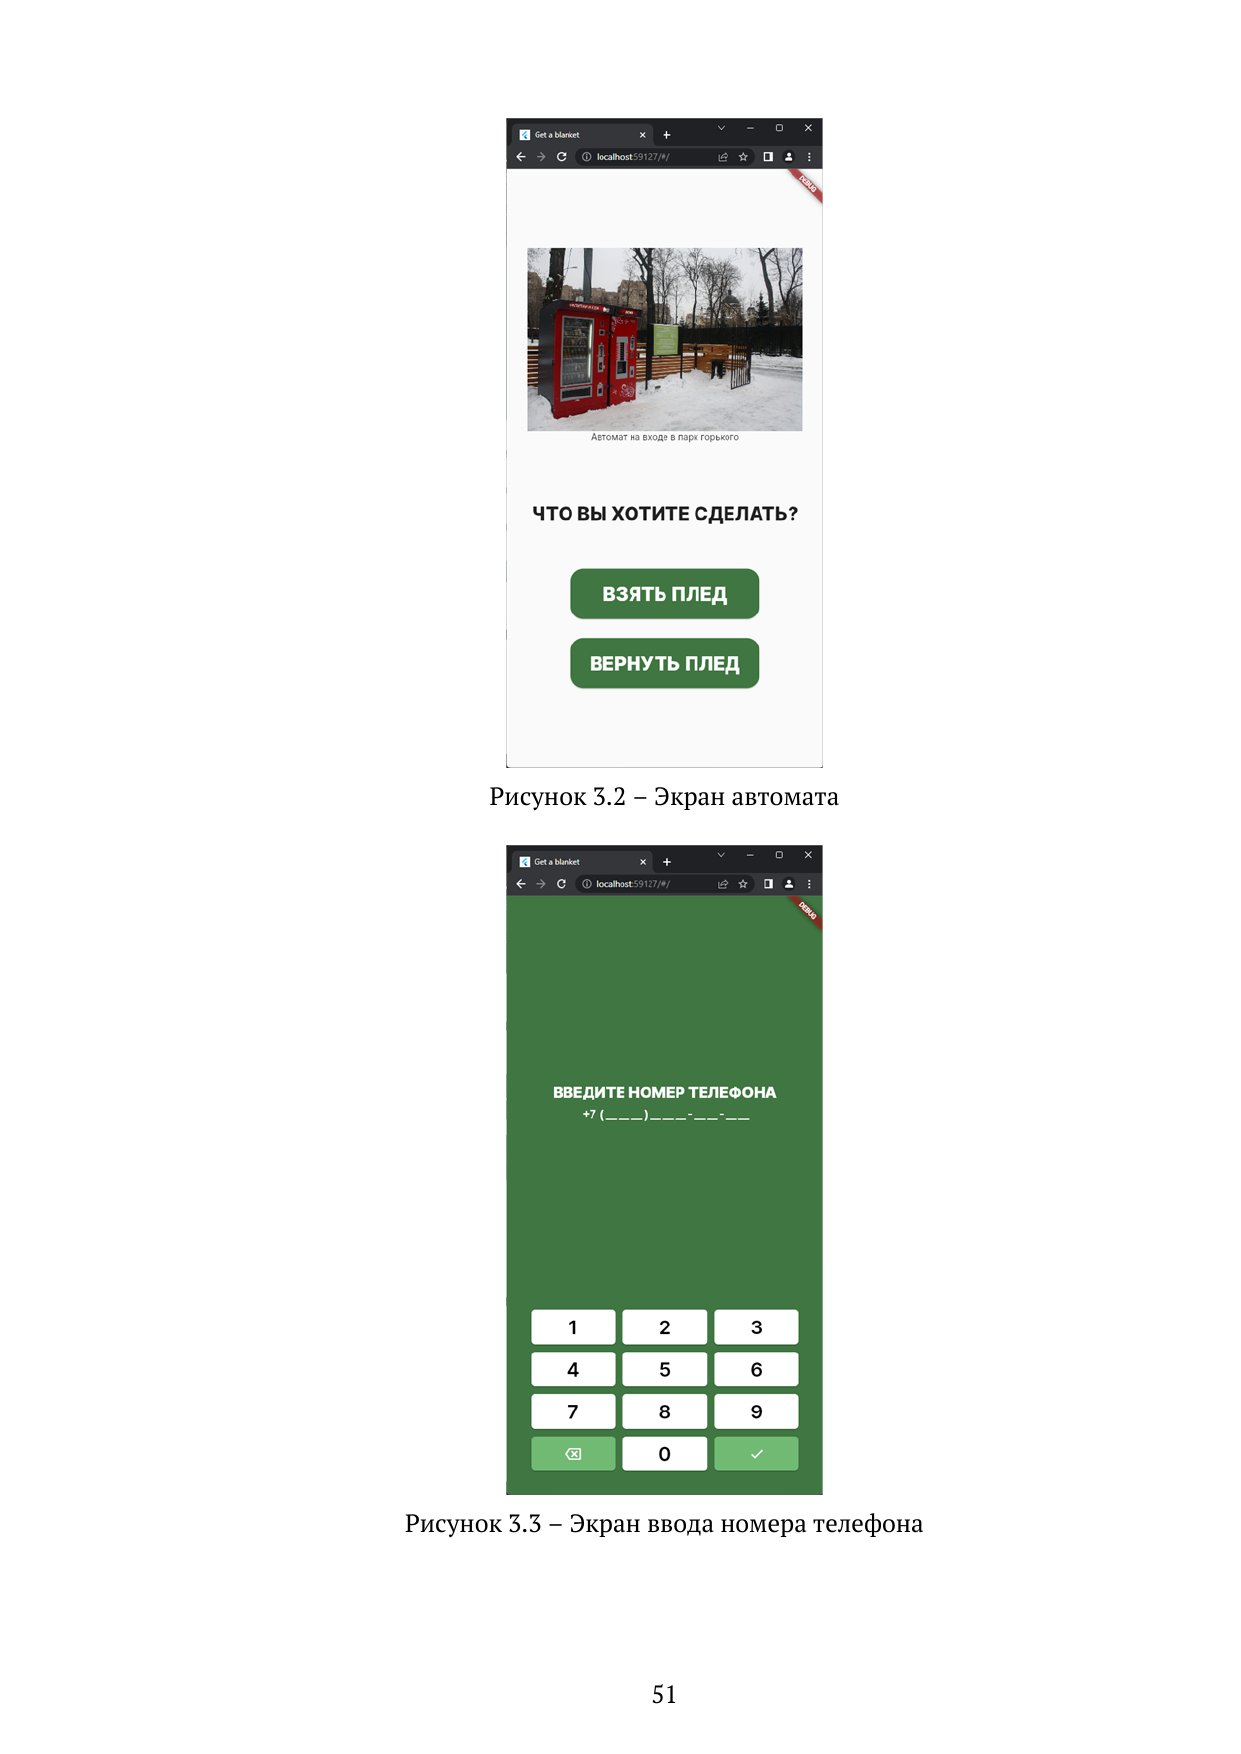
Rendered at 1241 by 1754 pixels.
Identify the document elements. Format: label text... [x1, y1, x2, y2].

picture [506, 845, 823, 1495]
text Рисунок 3.3 – Экран ввода номера телефона [177, 1507, 1152, 1540]
picture [506, 118, 823, 768]
text Рисунок 3.2 – Экран автомата [177, 780, 1152, 813]
